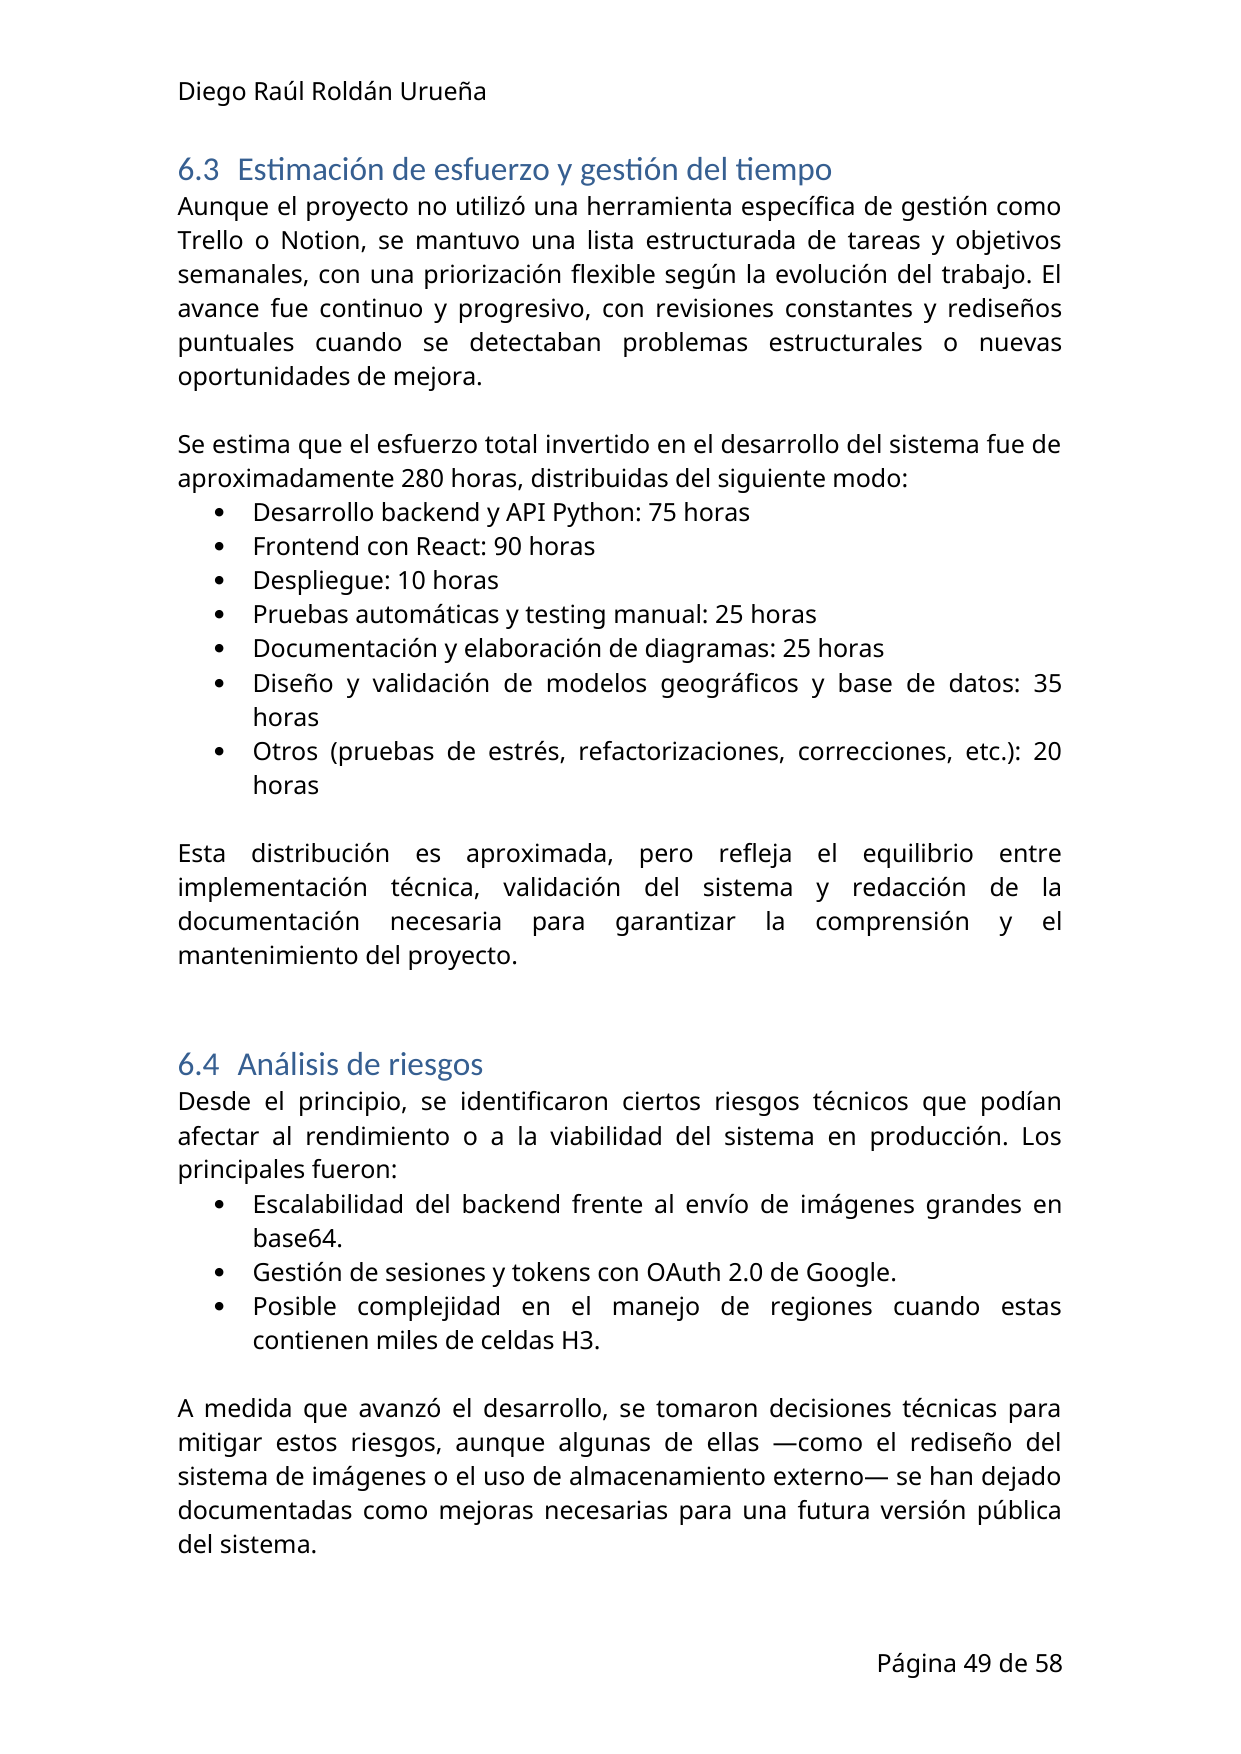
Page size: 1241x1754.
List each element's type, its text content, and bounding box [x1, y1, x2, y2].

text Aunque el proyecto no utilizó una herramienta específica de gestión como Trello o Notion, se mantuvo una lista estructurada de tareas y objetivos semanales, con una priorización flexible según la evolución del trabajo. El avance fue continuo y progresivo, con revisiones constantes y rediseños puntuales cuando se detectaban problemas estructurales o nuevas oportunidades de mejora. [177, 188, 1063, 393]
list Despliegue: 10 horas [215, 563, 1063, 597]
list Documentación y elaboración de diagramas: 25 horas [215, 631, 1063, 665]
list Posible complejidad en el manejo de regiones cuando estas contienen miles de celdas H3. [215, 1288, 1063, 1357]
text A medida que avanzó el desarrollo, se tomaron decisiones técnicas para mitigar estos riesgos, aunque algunas de ellas —como el rediseño del sistema de imágenes o el uso de almacenamiento externo— se han dejado documentadas como mejoras necesarias para una futura versión pública del sistema. [177, 1391, 1063, 1561]
list Desarrollo backend y API Python: 75 horas [215, 495, 1063, 529]
list Frontend con React: 90 horas [215, 529, 1063, 563]
list Diseño y validación de modelos geográficos y base de datos: 35 horas [215, 665, 1063, 733]
subtitle Estimación de esfuerzo y gestión del tiempo [177, 148, 1063, 188]
list Otros (pruebas de estrés, refactorizaciones, correcciones, etc.): 20 horas [215, 733, 1063, 801]
text Se estima que el esfuerzo total invertido en el desarrollo del sistema fue de aproximadamente 280 horas, distribuidas del siguiente modo: [177, 427, 1063, 495]
list Escalabilidad del backend frente al envío de imágenes grandes en base64. [215, 1186, 1063, 1254]
subtitle Análisis de riesgos [177, 1043, 1063, 1084]
text Desde el principio, se identificaron ciertos riesgos técnicos que podían afectar al rendimiento o a la viabilidad del sistema en producción. Los principales fueron: [177, 1084, 1063, 1186]
list Pruebas automáticas y testing manual: 25 horas [215, 597, 1063, 631]
list Gestión de sesiones y tokens con OAuth 2.0 de Google. [215, 1254, 1063, 1288]
text Esta distribución es aproximada, pero refleja el equilibrio entre implementación técnica, validación del sistema y redacción de la documentación necesaria para garantizar la comprensión y el mantenimiento del proyecto. [177, 836, 1063, 972]
